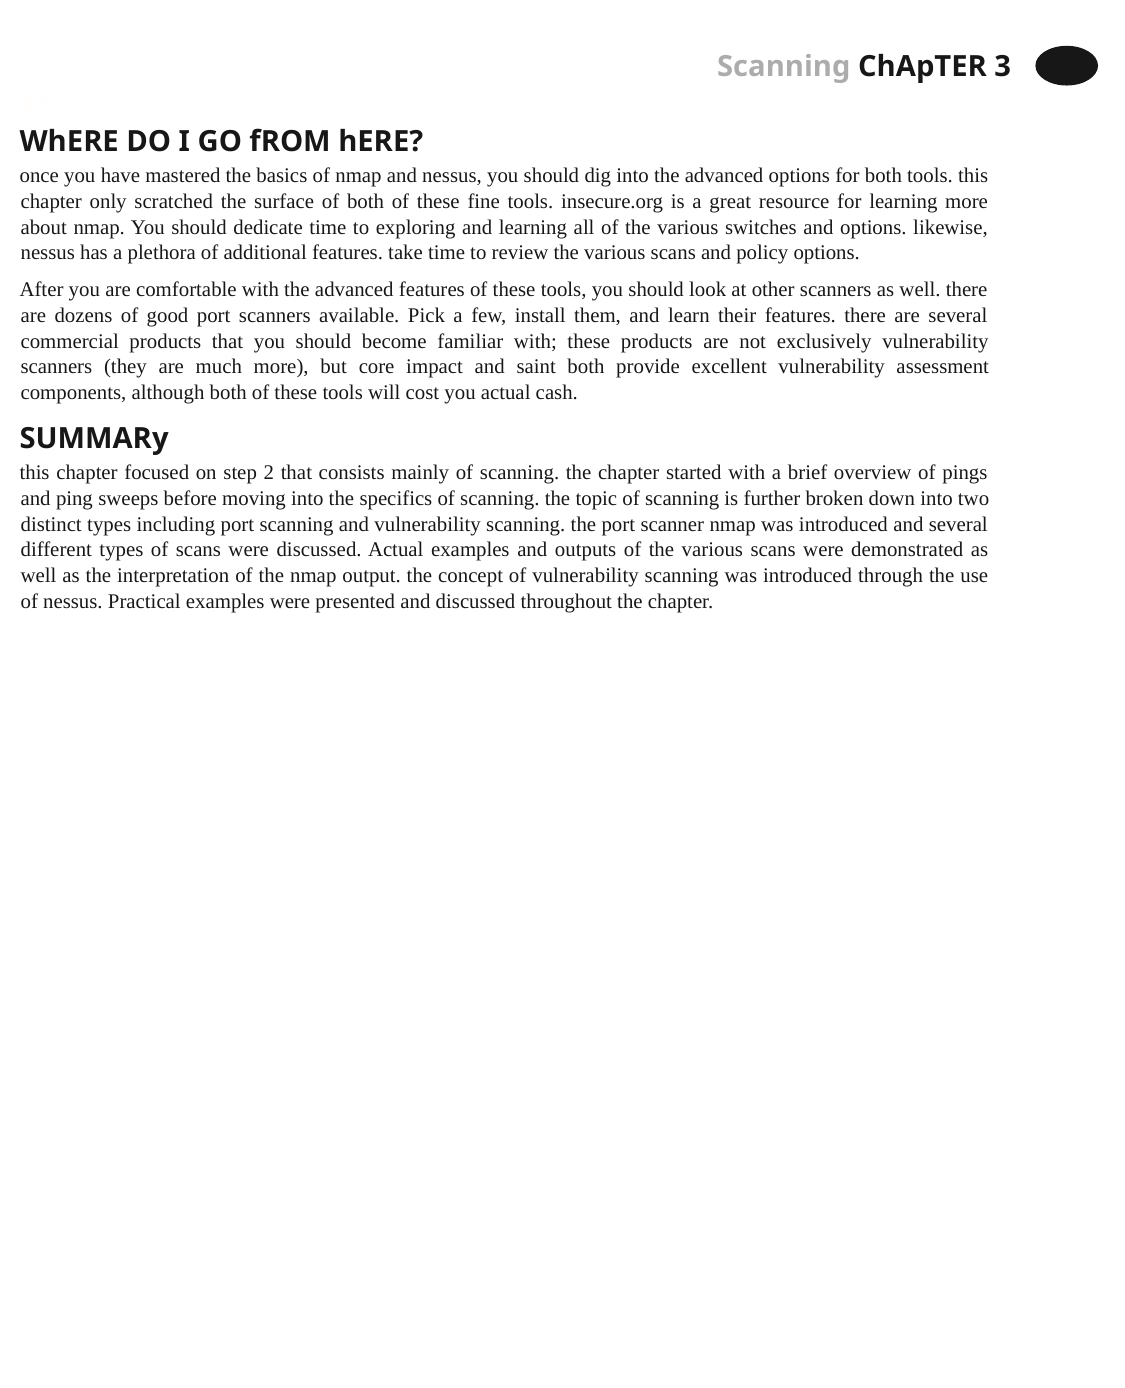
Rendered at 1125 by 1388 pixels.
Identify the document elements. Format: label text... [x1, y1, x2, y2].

text this chapter focused on step 2 that consists mainly of scanning. the chapter started with a brief overview of pings and ping sweeps before moving into the specifics of scanning. the topic of scanning is further broken down into two distinct types including port scanning and vulnerability scanning. the port scanner nmap was introduced and several different types of scans were discussed. Actual examples and outputs of the various scans were demonstrated as well as the interpretation of the nmap output. the concept of vulnerability scanning was introduced through the use of nessus. Practical examples were presented and discussed throughout the chapter. [19, 460, 990, 613]
text WhERE DO I GO fROM hERE? [19, 120, 994, 160]
text SUMMARy [19, 417, 994, 457]
text After you are comfortable with the advanced features of these tools, you should look at other scanners as well. there are dozens of good port scanners available. Pick a few, install them, and learn their features. there are several commercial products that you should become familiar with; these products are not exclusively vulnerability scanners (they are much more), but core impact and saint both provide excellent vulnerability assessment components, although both of these tools will cost you actual cash. [19, 277, 990, 404]
text once you have mastered the basics of nmap and nessus, you should dig into the advanced options for both tools. this chapter only scratched the surface of both of these fine tools. insecure.org is a great resource for learning more about nmap. You should dedicate time to exploring and learning all of the various switches and options. likewise, nessus has a plethora of additional features. take time to review the various scans and policy options. [19, 163, 990, 264]
